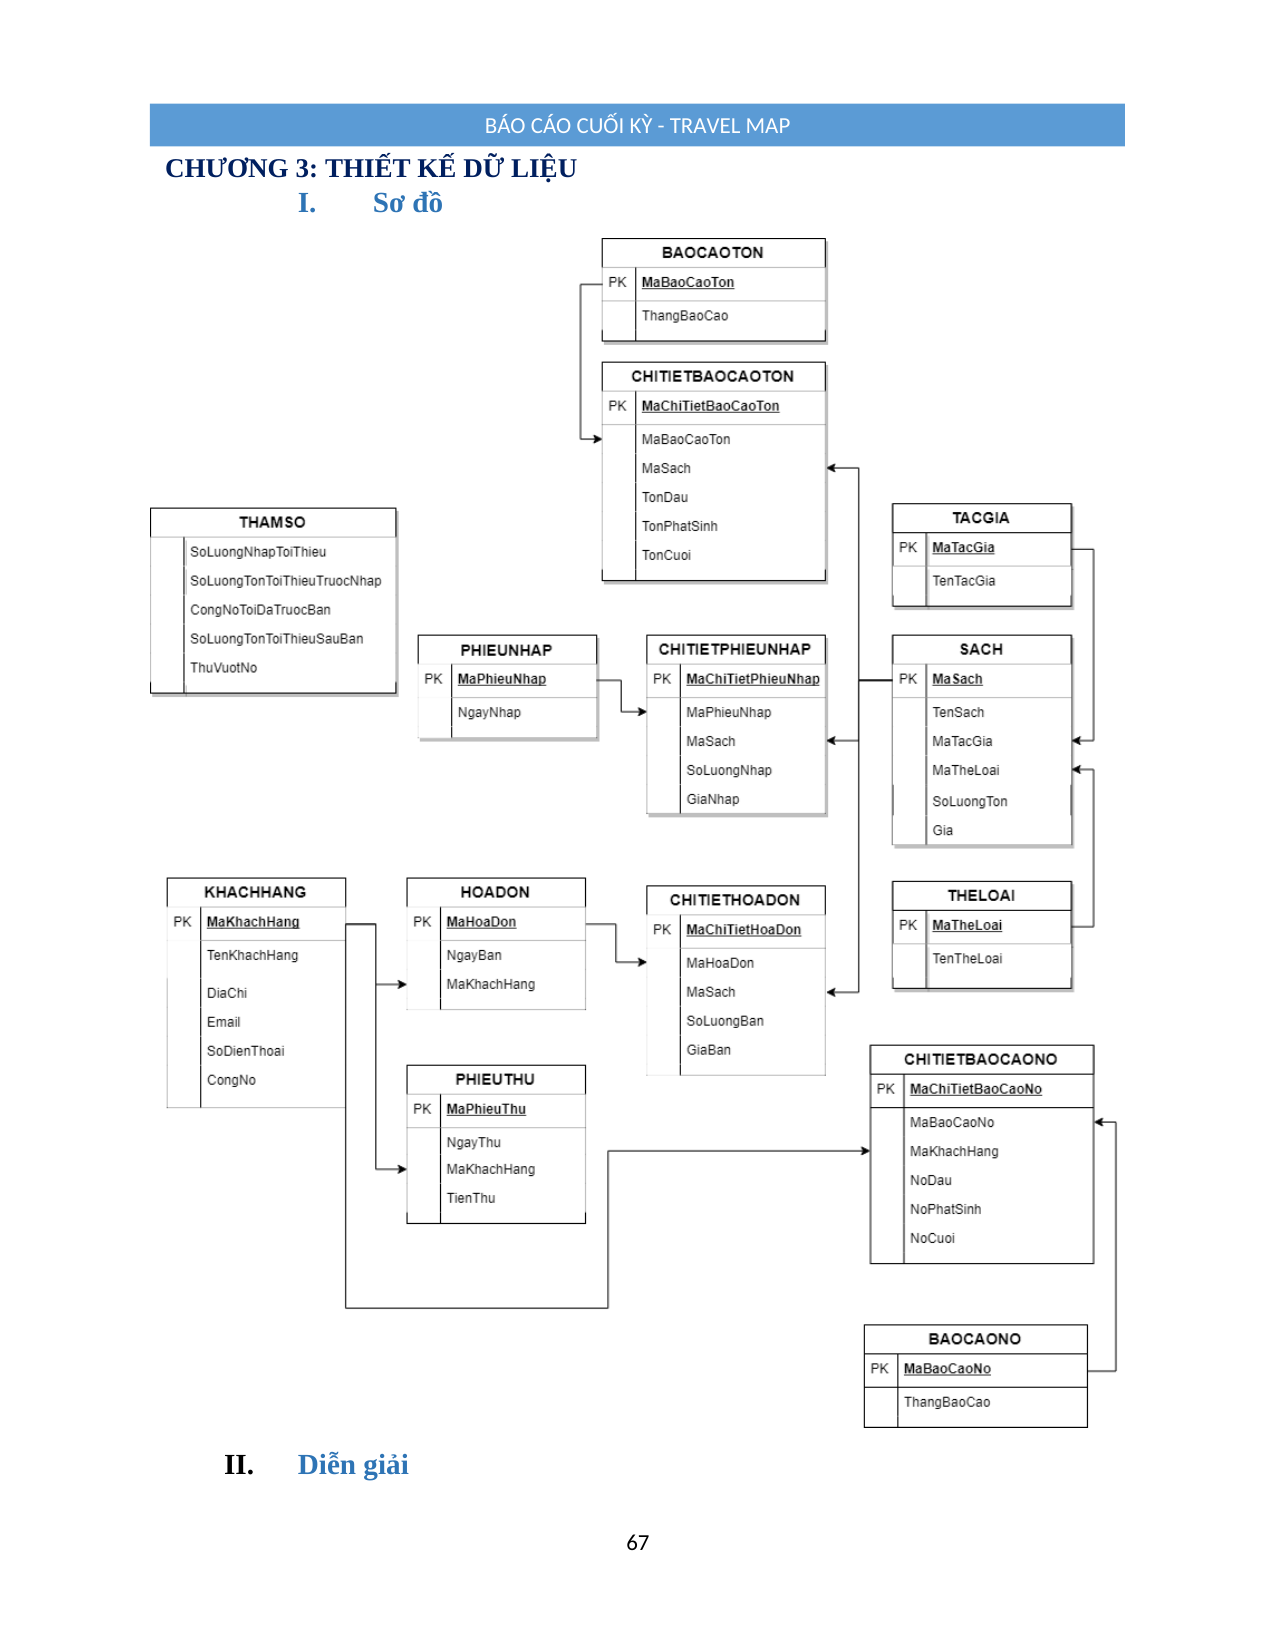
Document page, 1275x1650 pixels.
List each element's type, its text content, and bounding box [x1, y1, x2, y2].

picture [150, 238, 1125, 1428]
list Diễn giải [224, 1447, 1125, 1480]
list Sơ đồ [298, 185, 1125, 219]
subtitle CHƯƠNG 3: THIẾT KẾ DỮ LIỆU [165, 147, 1125, 184]
